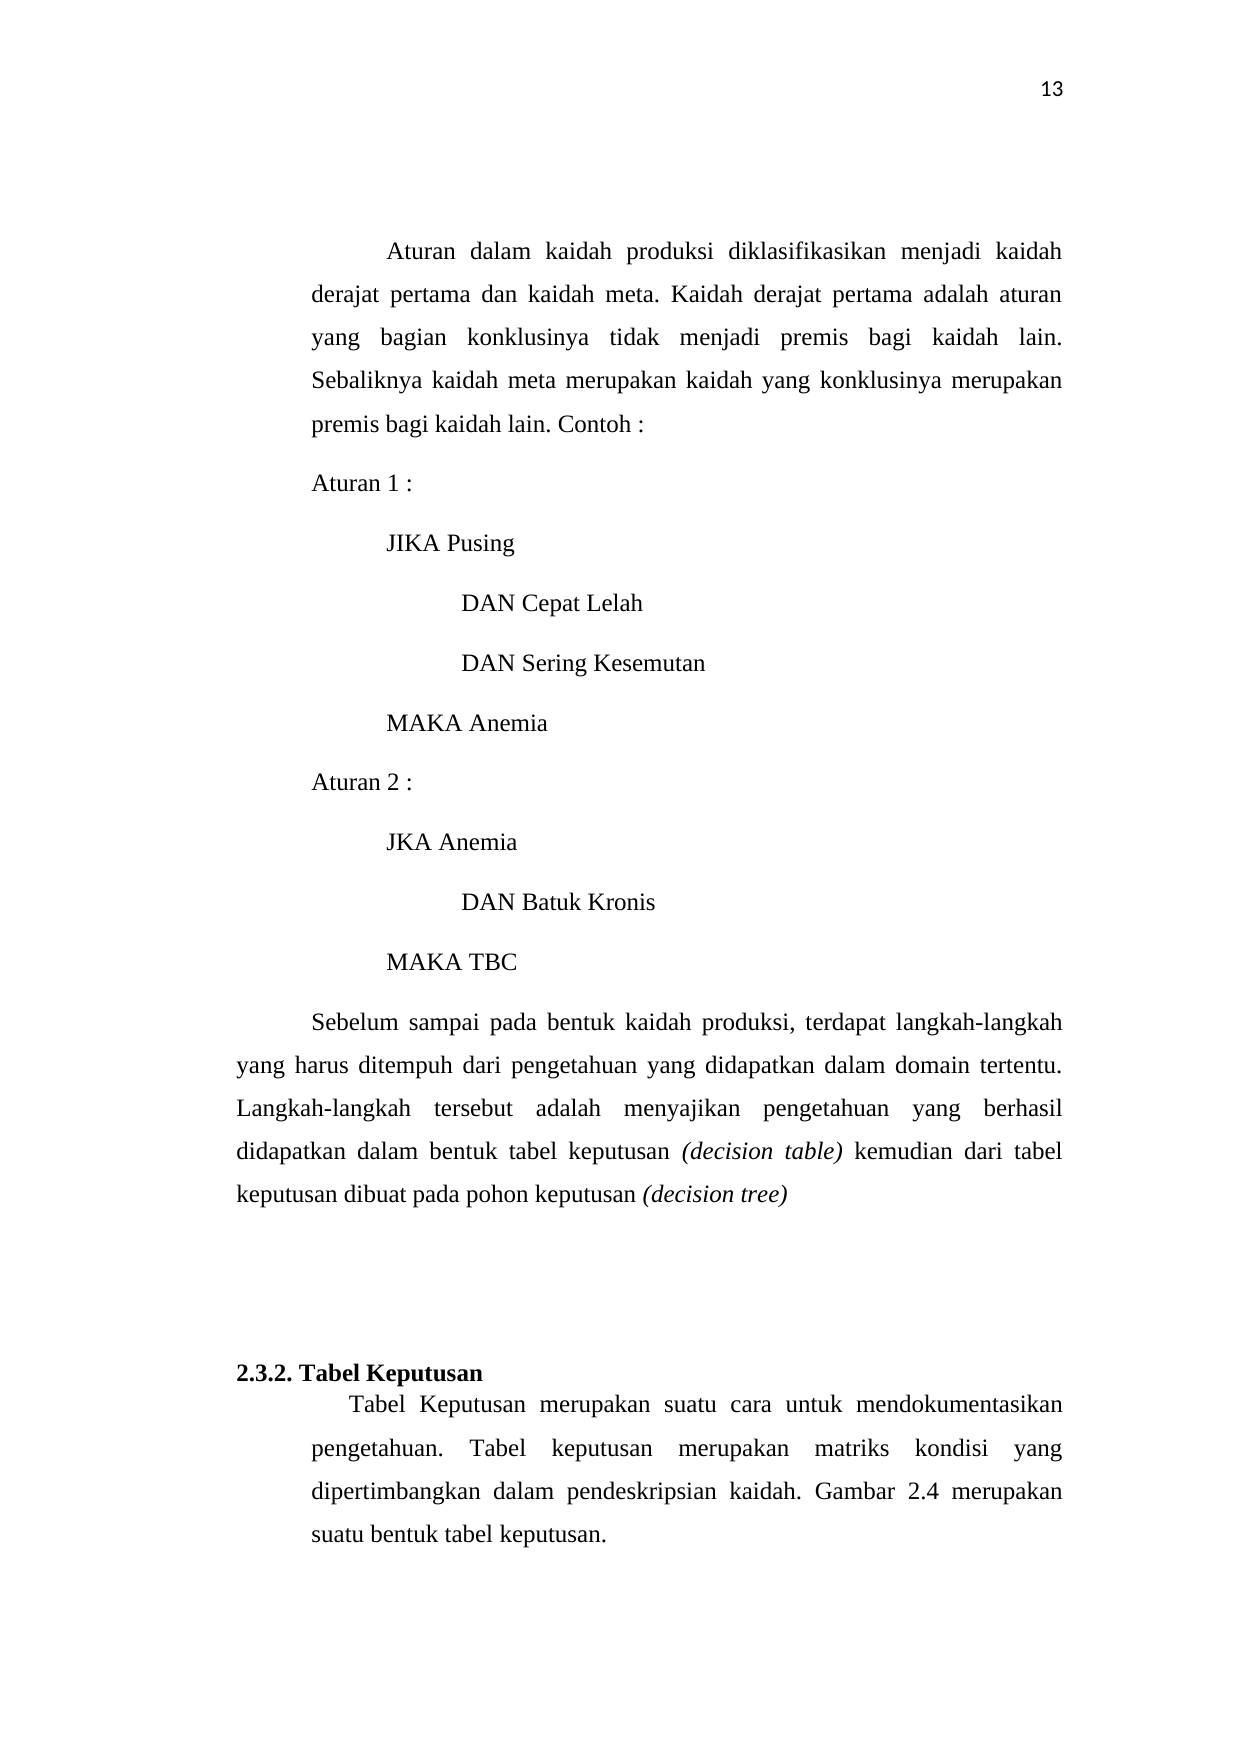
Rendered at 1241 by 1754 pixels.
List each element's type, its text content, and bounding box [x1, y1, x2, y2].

text DAN Batuk Kronis [236, 887, 1063, 916]
text MAKA Anemia [236, 708, 1063, 736]
text DAN Sering Kesemutan [236, 648, 1063, 677]
text Aturan 1 : [236, 468, 1063, 497]
text Aturan 2 : [236, 767, 1063, 796]
text DAN Cepat Lelah [236, 588, 1063, 617]
subtitle 2.3.2. Tabel Keputusan [236, 1358, 1063, 1387]
text MAKA TBC [236, 947, 1063, 976]
text JKA Anemia [236, 827, 1063, 856]
text Sebelum sampai pada bentuk kaidah produksi, terdapat langkah-langkah yang harus ditempuh dari pengetahuan yang didapatkan dalam domain tertentu. Langkah-langkah tersebut adalah menyajikan pengetahuan yang berhasil didapatkan dalam bentuk tabel keputusan (decision table) kemudian dari tabel keputusan dibuat pada pohon keputusan (decision tree) [236, 1007, 1063, 1208]
text JIKA Pusing [236, 528, 1063, 557]
text Aturan dalam kaidah produksi diklasifikasikan menjadi kaidah derajat pertama dan kaidah meta. Kaidah derajat pertama adalah aturan yang bagian konklusinya tidak menjadi premis bagi kaidah lain. Sebaliknya kaidah meta merupakan kaidah yang konklusinya merupakan premis bagi kaidah lain. Contoh : [311, 236, 1063, 437]
text Tabel Keputusan merupakan suatu cara untuk mendokumentasikan pengetahuan. Tabel keputusan merupakan matriks kondisi yang dipertimbangkan dalam pendeskripsian kaidah. Gambar 2.4 merupakan suatu bentuk tabel keputusan. [311, 1389, 1063, 1548]
